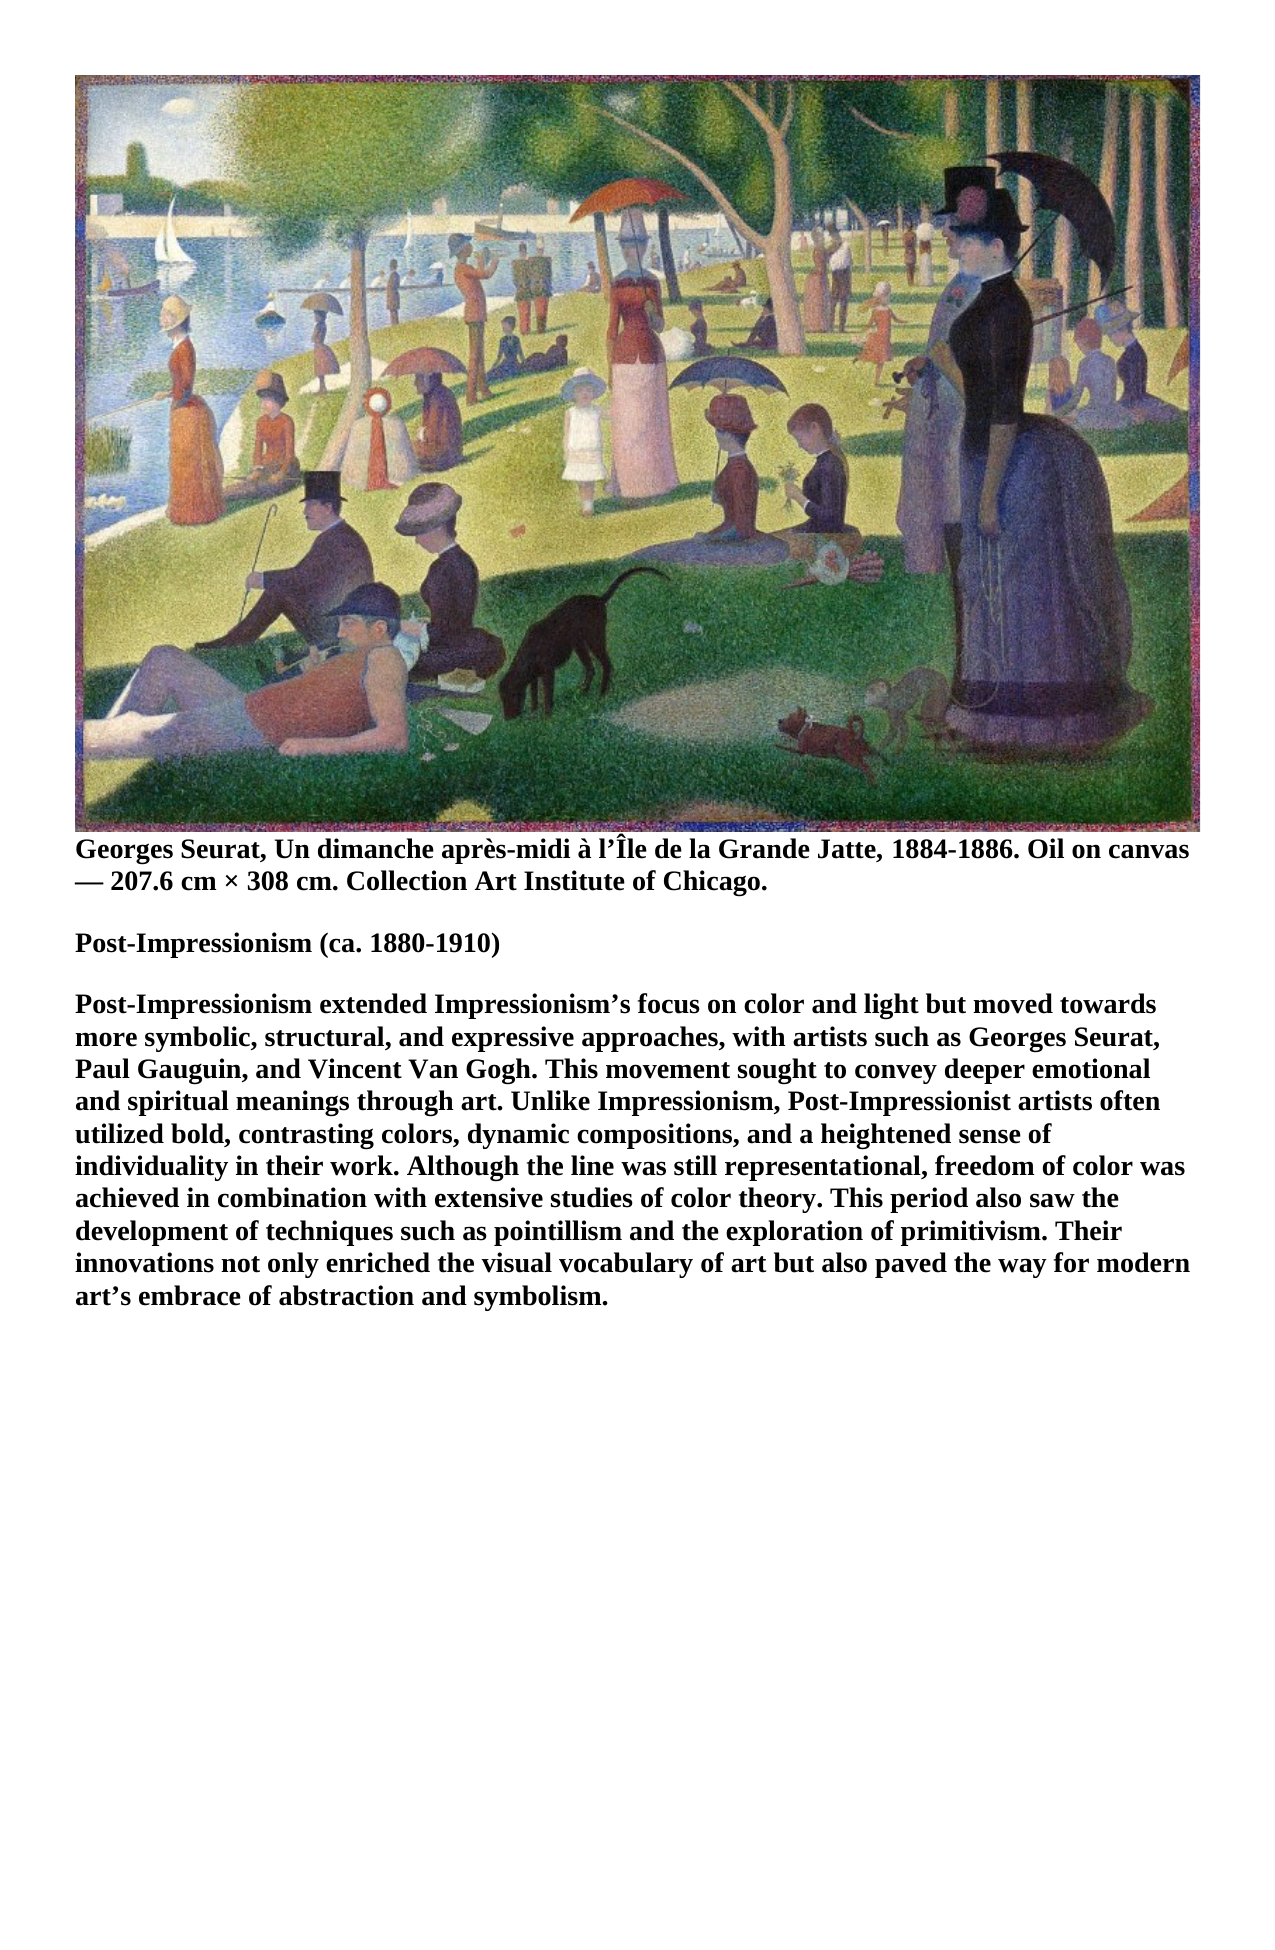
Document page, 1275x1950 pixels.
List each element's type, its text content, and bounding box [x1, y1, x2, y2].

picture [75, 75, 1201, 832]
text Post-Impressionism (ca. 1880-1910) [75, 926, 1200, 958]
text Georges Seurat, Un dimanche après-midi à l’Île de la Grande Jatte, 1884-1886. Oil on canvas — 207.6 cm × 308 cm. Collection Art Institute of Chicago. [75, 832, 1200, 896]
text Post-Impressionism extended Impressionism’s focus on color and light but moved towards more symbolic, structural, and expressive approaches, with artists such as Georges Seurat, Paul Gauguin, and Vincent Van Gogh. This movement sought to convey deeper emotional and spiritual meanings through art. Unlike Impressionism, Post-Impressionist artists often utilized bold, contrasting colors, dynamic compositions, and a heightened sense of individuality in their work. Although the line was still representational, freedom of color was achieved in combination with extensive studies of color theory. This period also saw the development of techniques such as pointillism and the exploration of primitivism. Their innovations not only enriched the visual vocabulary of art but also paved the way for modern art’s embrace of abstraction and symbolism. [75, 987, 1200, 1311]
